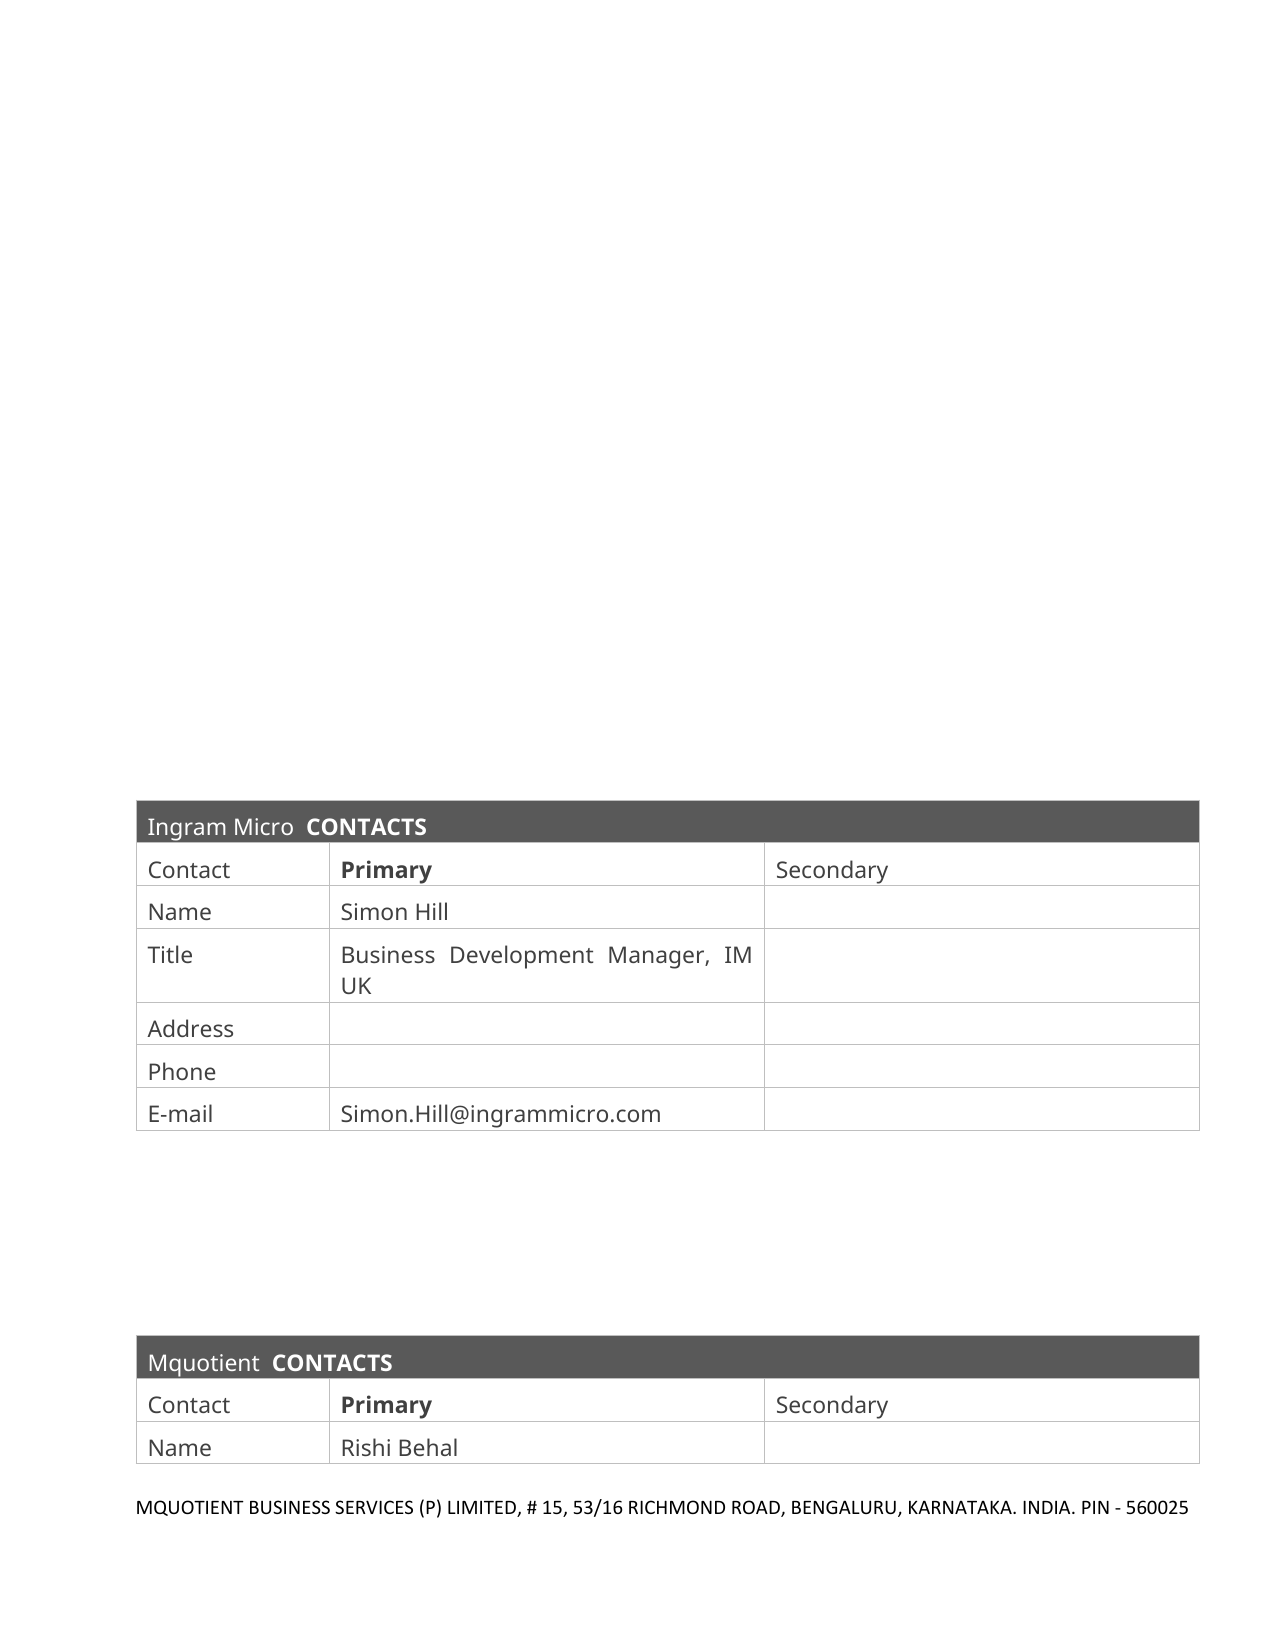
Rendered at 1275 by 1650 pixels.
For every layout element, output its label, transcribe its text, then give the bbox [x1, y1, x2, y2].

table_cell Primary [330, 843, 764, 885]
table_cell [765, 1088, 1199, 1130]
table_cell Secondary [765, 1379, 1199, 1421]
table_header Mquotient CONTACTS [137, 1336, 1199, 1378]
table_cell Title [137, 929, 329, 1002]
table_cell Rishi Behal [330, 1422, 764, 1463]
table_cell [765, 1003, 1199, 1044]
table_cell [765, 929, 1199, 1002]
table_cell Secondary [765, 843, 1199, 885]
table_cell Address [137, 1003, 329, 1044]
table_cell Business Development Manager, IM UK [330, 929, 764, 1002]
table_cell Primary [330, 1379, 764, 1421]
table_cell [765, 1422, 1199, 1463]
table_cell [765, 886, 1199, 928]
table_cell [330, 1003, 764, 1044]
table_cell [330, 1045, 764, 1087]
table_cell Name [137, 1422, 329, 1463]
table_cell E-mail [137, 1088, 329, 1130]
table_cell Simon.Hill@ingrammicro.com [330, 1088, 764, 1130]
table_header Ingram Micro CONTACTS [137, 801, 1199, 842]
table_cell Simon Hill [330, 886, 764, 928]
table_cell Contact [137, 1379, 329, 1421]
table_cell [765, 1045, 1199, 1087]
table_cell Phone [137, 1045, 329, 1087]
table_cell Name [137, 886, 329, 928]
table_cell Contact [137, 843, 329, 885]
